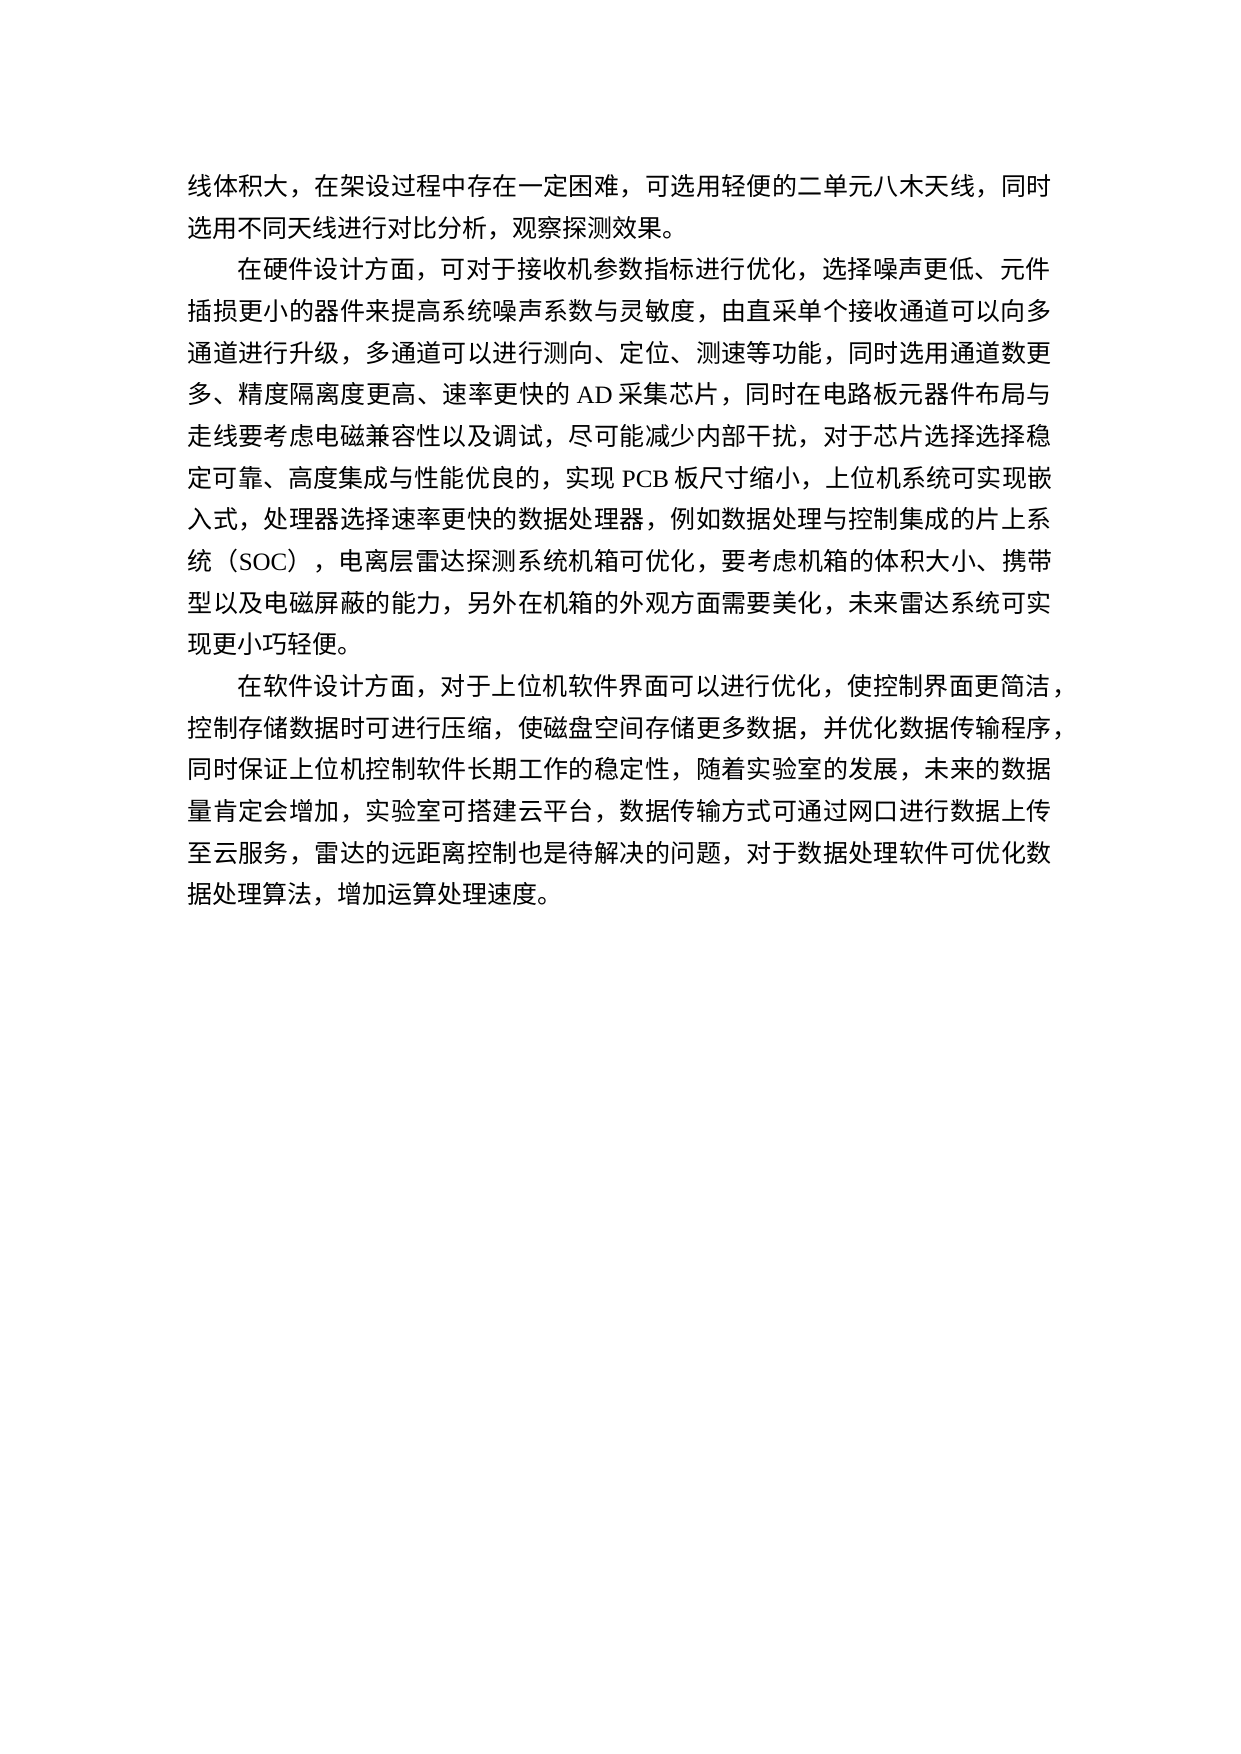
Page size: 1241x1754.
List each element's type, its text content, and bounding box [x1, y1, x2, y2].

text 在硬件设计方面，可对于接收机参数指标进行优化，选择噪声更低、元件插损更小的器件来提高系统噪声系数与灵敏度，由直采单个接收通道可以向多通道进行升级，多通道可以进行测向、定位、测速等功能，同时选用通道数更多、精度隔离度更高、速率更快的AD采集芯片，同时在电路板元器件布局与走线要考虑电磁兼容性以及调试，尽可能减少内部干扰，对于芯片选择选择稳定可靠、高度集成与性能优良的，实现PCB板尺寸缩小，上位机系统可实现嵌入式，处理器选择速率更快的数据处理器，例如数据处理与控制集成的片上系统（SOC），电离层雷达探测系统机箱可优化，要考虑机箱的体积大小、携带型以及电磁屏蔽的能力，另外在机箱的外观方面需要美化，未来雷达系统可实现更小巧轻便。 [187, 245, 1053, 662]
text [187, 162, 1053, 245]
text 在软件设计方面，对于上位机软件界面可以进行优化，使控制界面更简洁，控制存储数据时可进行压缩，使磁盘空间存储更多数据，并优化数据传输程序，同时保证上位机控制软件长期工作的稳定性，随着实验室的发展，未来的数据量肯定会增加，实验室可搭建云平台，数据传输方式可通过网口进行数据上传至云服务，雷达的远距离控制也是待解决的问题，对于数据处理软件可优化数据处理算法，增加运算处理速度。 [187, 662, 1053, 912]
